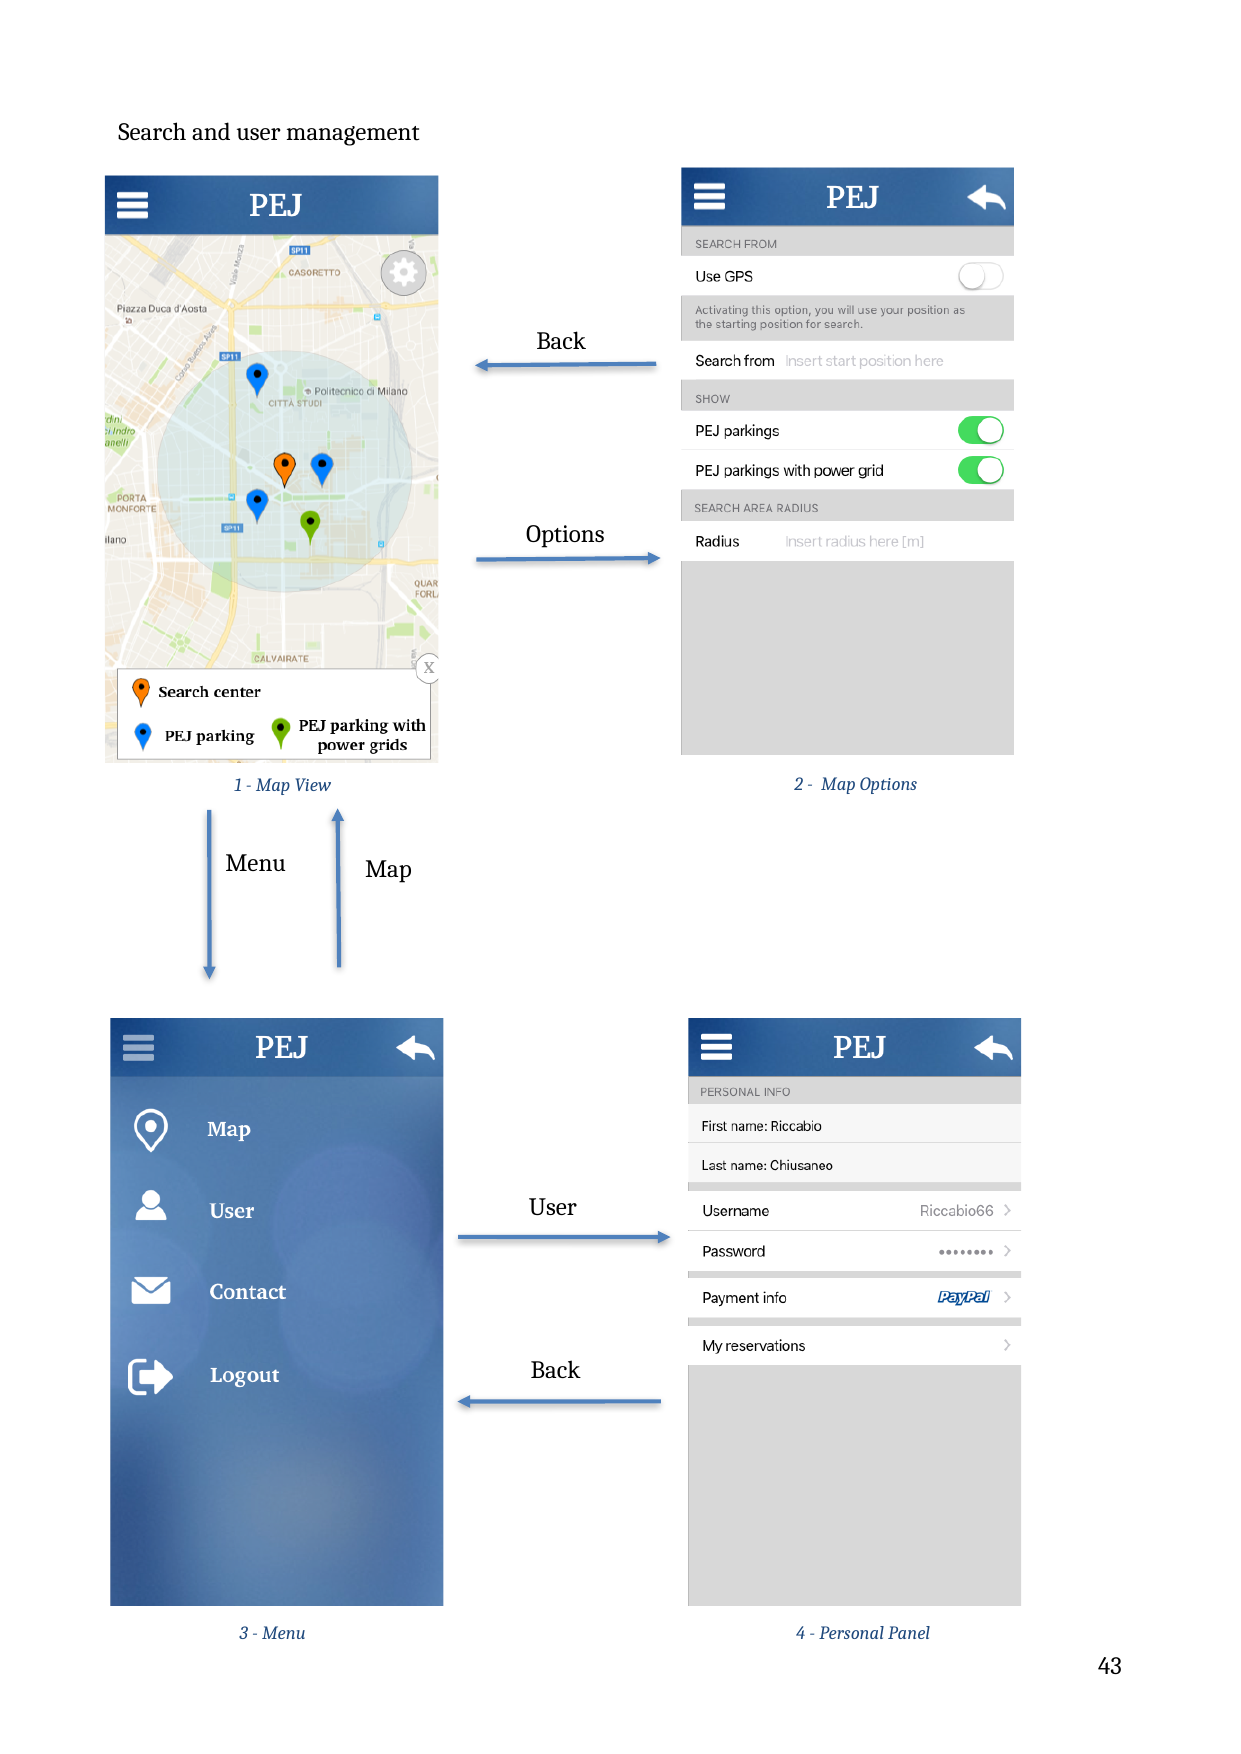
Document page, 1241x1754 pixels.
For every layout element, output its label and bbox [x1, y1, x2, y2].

picture [688, 1018, 1022, 1606]
picture [681, 167, 1014, 755]
picture [104, 175, 439, 763]
picture [110, 1018, 444, 1606]
